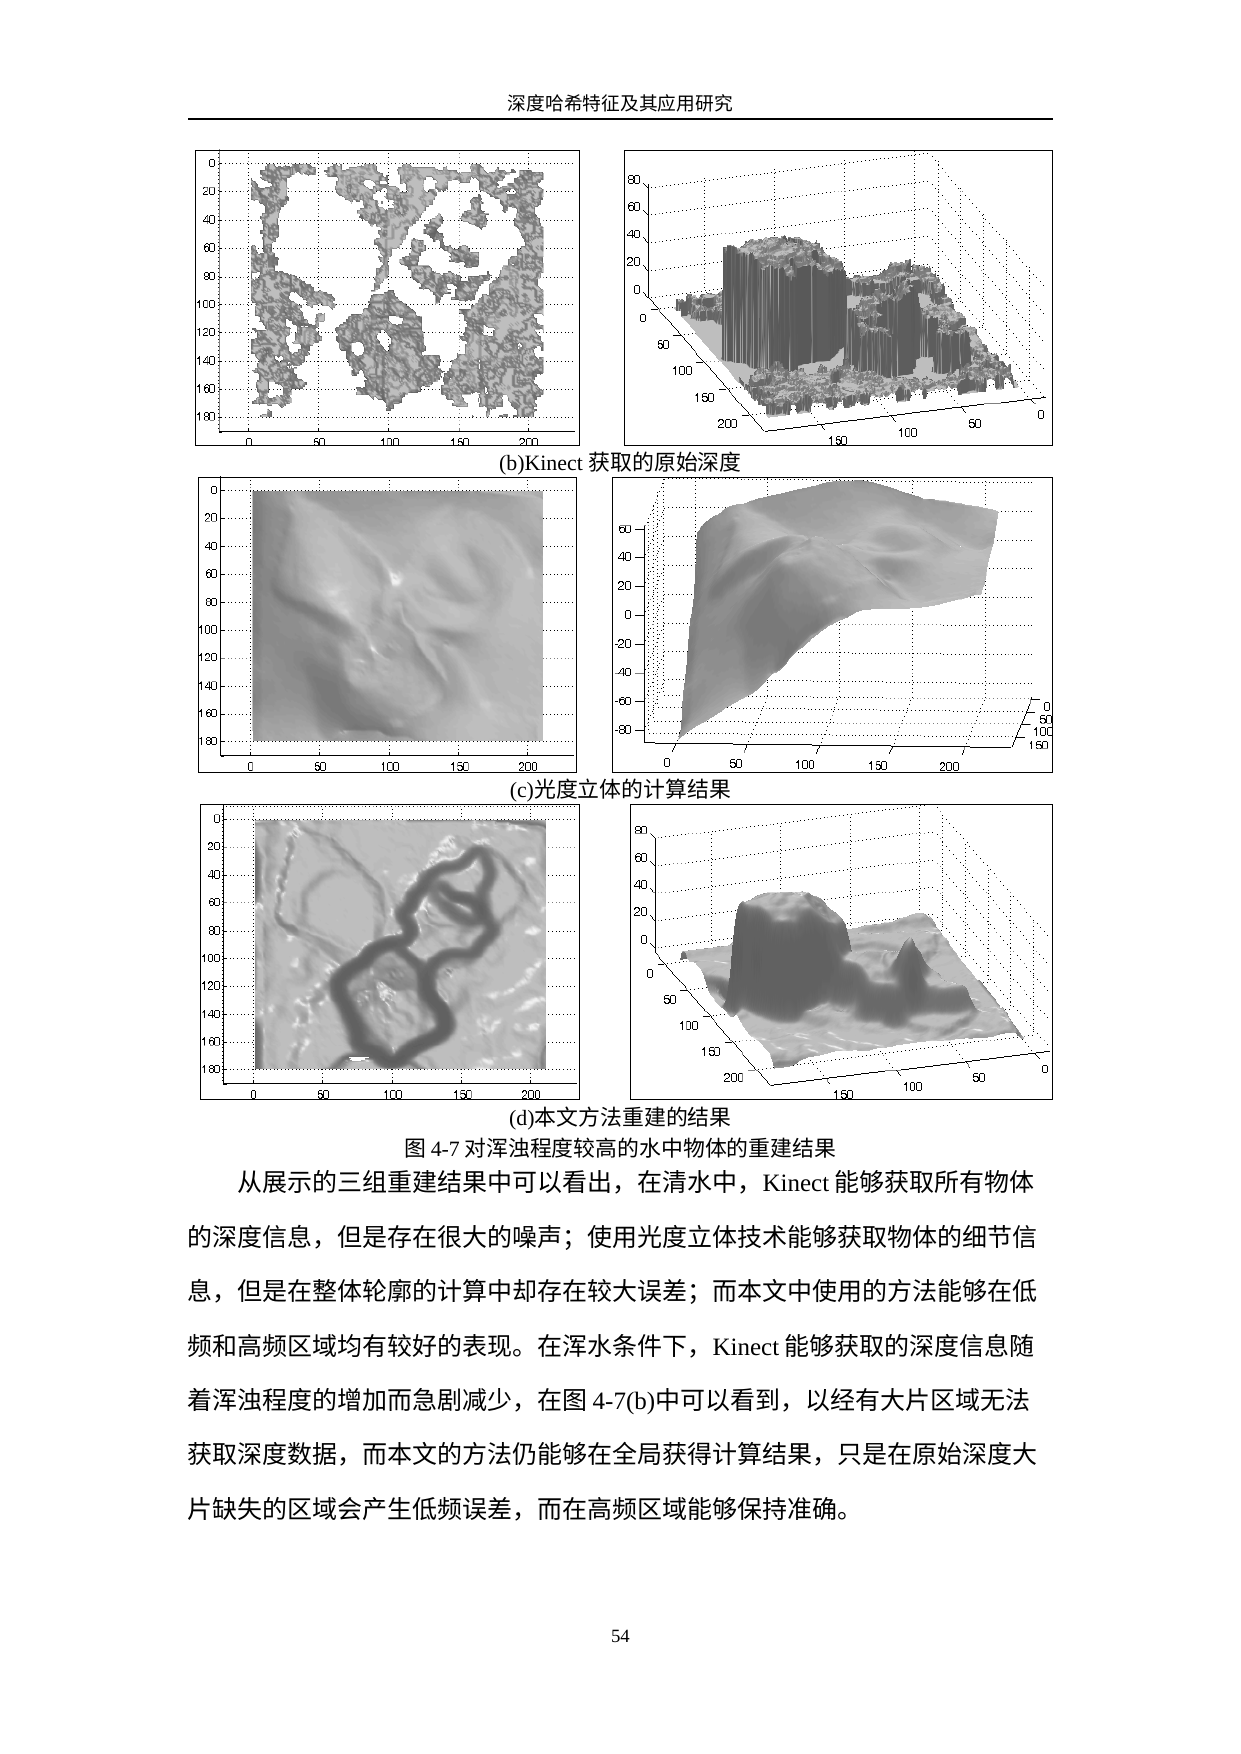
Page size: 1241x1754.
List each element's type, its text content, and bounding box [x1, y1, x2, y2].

text 从展示的三组重建结果中可以看出，在清水中，Kinect能够获取所有物体的深度信息，但是存在很大的噪声；使用光度立体技术能够获取物体的细节信息，但是在整体轮廓的计算中却存在较大误差；而本文中使用的方法能够在低频和高频区域均有较好的表现。在浑水条件下，Kinect能够获取的深度信息随着浑浊程度的增加而急剧减少，在图4-7(b)中可以看到，以经有大片区域无法获取深度数据，而本文的方法仍能够在全局获得计算结果，只是在原始深度大片缺失的区域会产生低频误差，而在高频区域能够保持准确。 [187, 1163, 1053, 1525]
text (d)本文方法重建的结果 [187, 1099, 1053, 1131]
text (b)Kinect 获取的原始深度 [187, 445, 1053, 477]
text 图4-7对浑浊程度较高的水中物体的重建结果 [187, 1131, 1053, 1163]
text (c)光度立体的计算结果 [187, 772, 1053, 804]
picture [199, 478, 576, 772]
picture [196, 151, 579, 445]
picture [625, 151, 1052, 445]
picture [201, 805, 579, 1099]
picture [613, 478, 1052, 772]
picture [631, 805, 1052, 1099]
